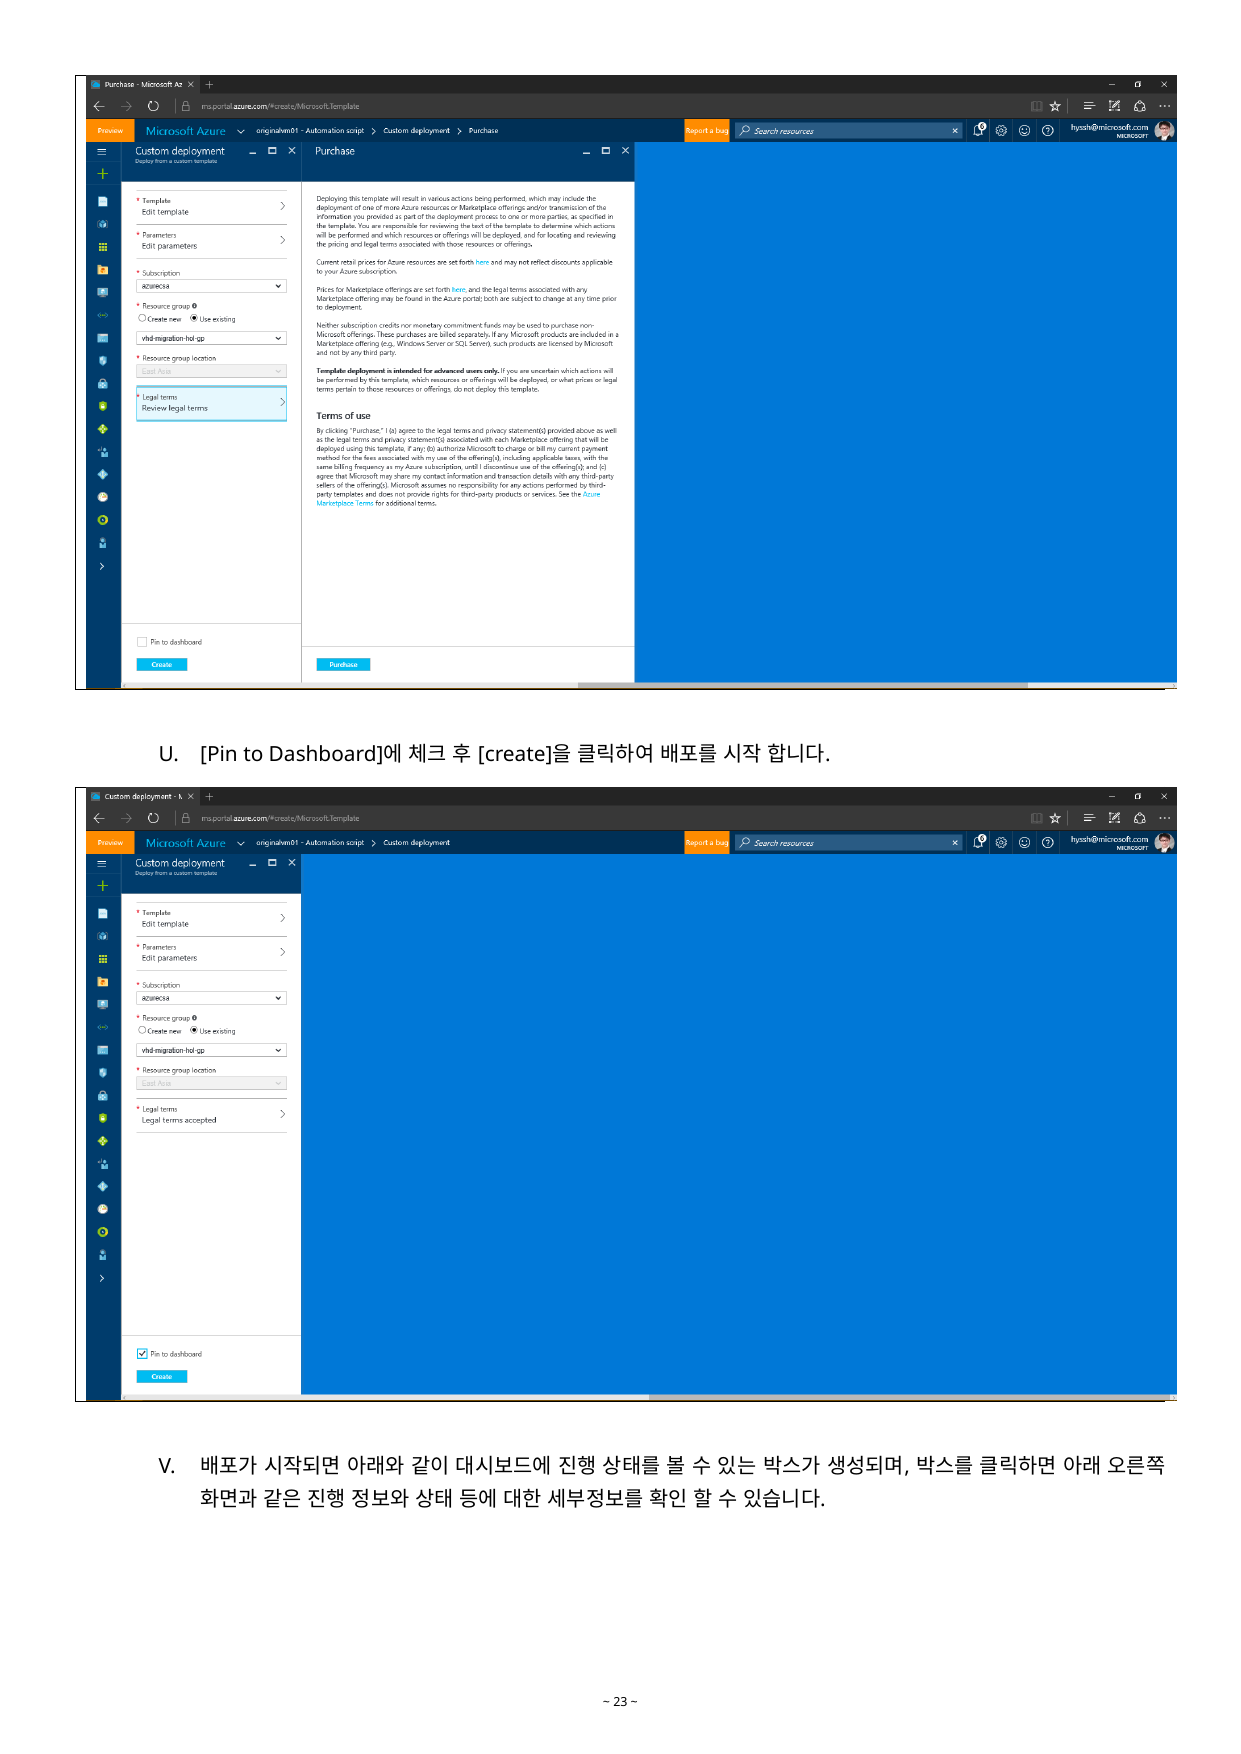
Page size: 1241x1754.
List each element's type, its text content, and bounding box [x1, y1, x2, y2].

picture [86, 787, 1177, 1401]
table_header [76, 76, 86, 689]
list [Pin to Dashboard]에 체크 후 [create]을 클릭하여 배포를 시작 합니다. [158, 737, 1165, 768]
picture [86, 75, 1177, 689]
list 배포가 시작되면 아래와 같이 대시보드에 진행 상태를 볼 수 있는 박스가 생성되며, 박스를 클릭하면 아래 오른쪽 화면과 같은 진행 정보와 상태 등에 대한 세부정보를 확인 할 수 있습니다. [158, 1449, 1165, 1512]
table_header [76, 788, 86, 1401]
